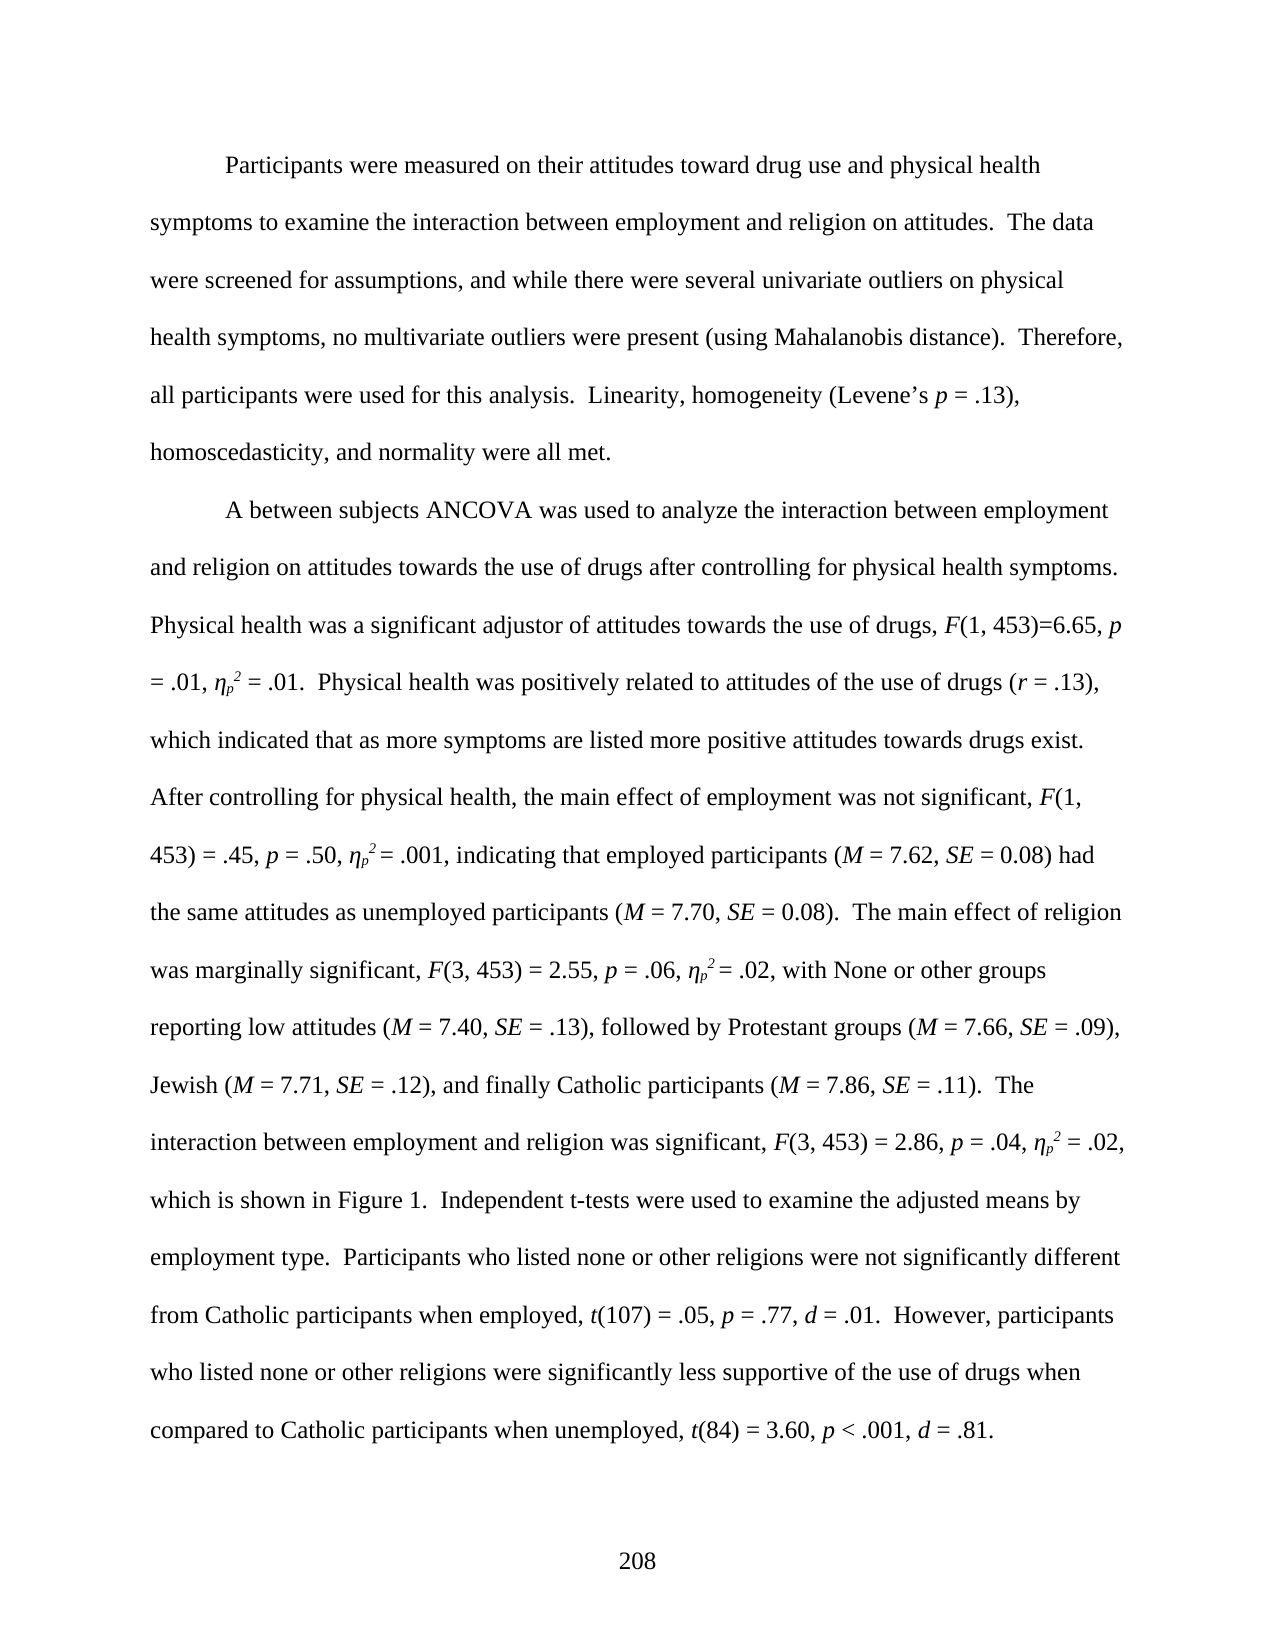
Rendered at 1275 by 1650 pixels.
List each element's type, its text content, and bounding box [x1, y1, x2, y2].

text A between subjects ANCOVA was used to analyze the interaction between employment and religion on attitudes towards the use of drugs after controlling for physical health symptoms. Physical health was a significant adjustor of attitudes towards the use of drugs, F(1, 453)=6.65, p = .01, ηp2 = .01. Physical health was positively related to attitudes of the use of drugs (r = .13), which indicated that as more symptoms are listed more positive attitudes towards drugs exist. After controlling for physical health, the main effect of employment was not significant, F(1, 453) = .45, p = .50, ηp2 = .001, indicating that employed participants (M = 7.62, SE = 0.08) had the same attitudes as unemployed participants (M = 7.70, SE = 0.08). The main effect of religion was marginally significant, F(3, 453) = 2.55, p = .06, ηp2 = .02, with None or other groups reporting low attitudes (M = 7.40, SE = .13), followed by Protestant groups (M = 7.66, SE = .09), Jewish (M = 7.71, SE = .12), and finally Catholic participants (M = 7.86, SE = .11). The interaction between employment and religion was significant, F(3, 453) = 2.86, p = .04, ηp2 = .02, which is shown in Figure 1. Independent t-tests were used to examine the adjusted means by employment type. Participants who listed none or other religions were not significantly different from Catholic participants when employed, t(107) = .05, p = .77, d = .01. However, participants who listed none or other religions were significantly less supportive of the use of drugs when compared to Catholic participants when unemployed, t(84) = 3.60, p < .001, d = .81. [150, 495, 1125, 1444]
text Participants were measured on their attitudes toward drug use and physical health symptoms to examine the interaction between employment and religion on attitudes. The data were screened for assumptions, and while there were several univariate outliers on physical health symptoms, no multivariate outliers were present (using Mahalanobis distance). Therefore, all participants were used for this analysis. Linearity, homogeneity (Levene’s p = .13), homoscedasticity, and normality were all met. [150, 150, 1125, 466]
